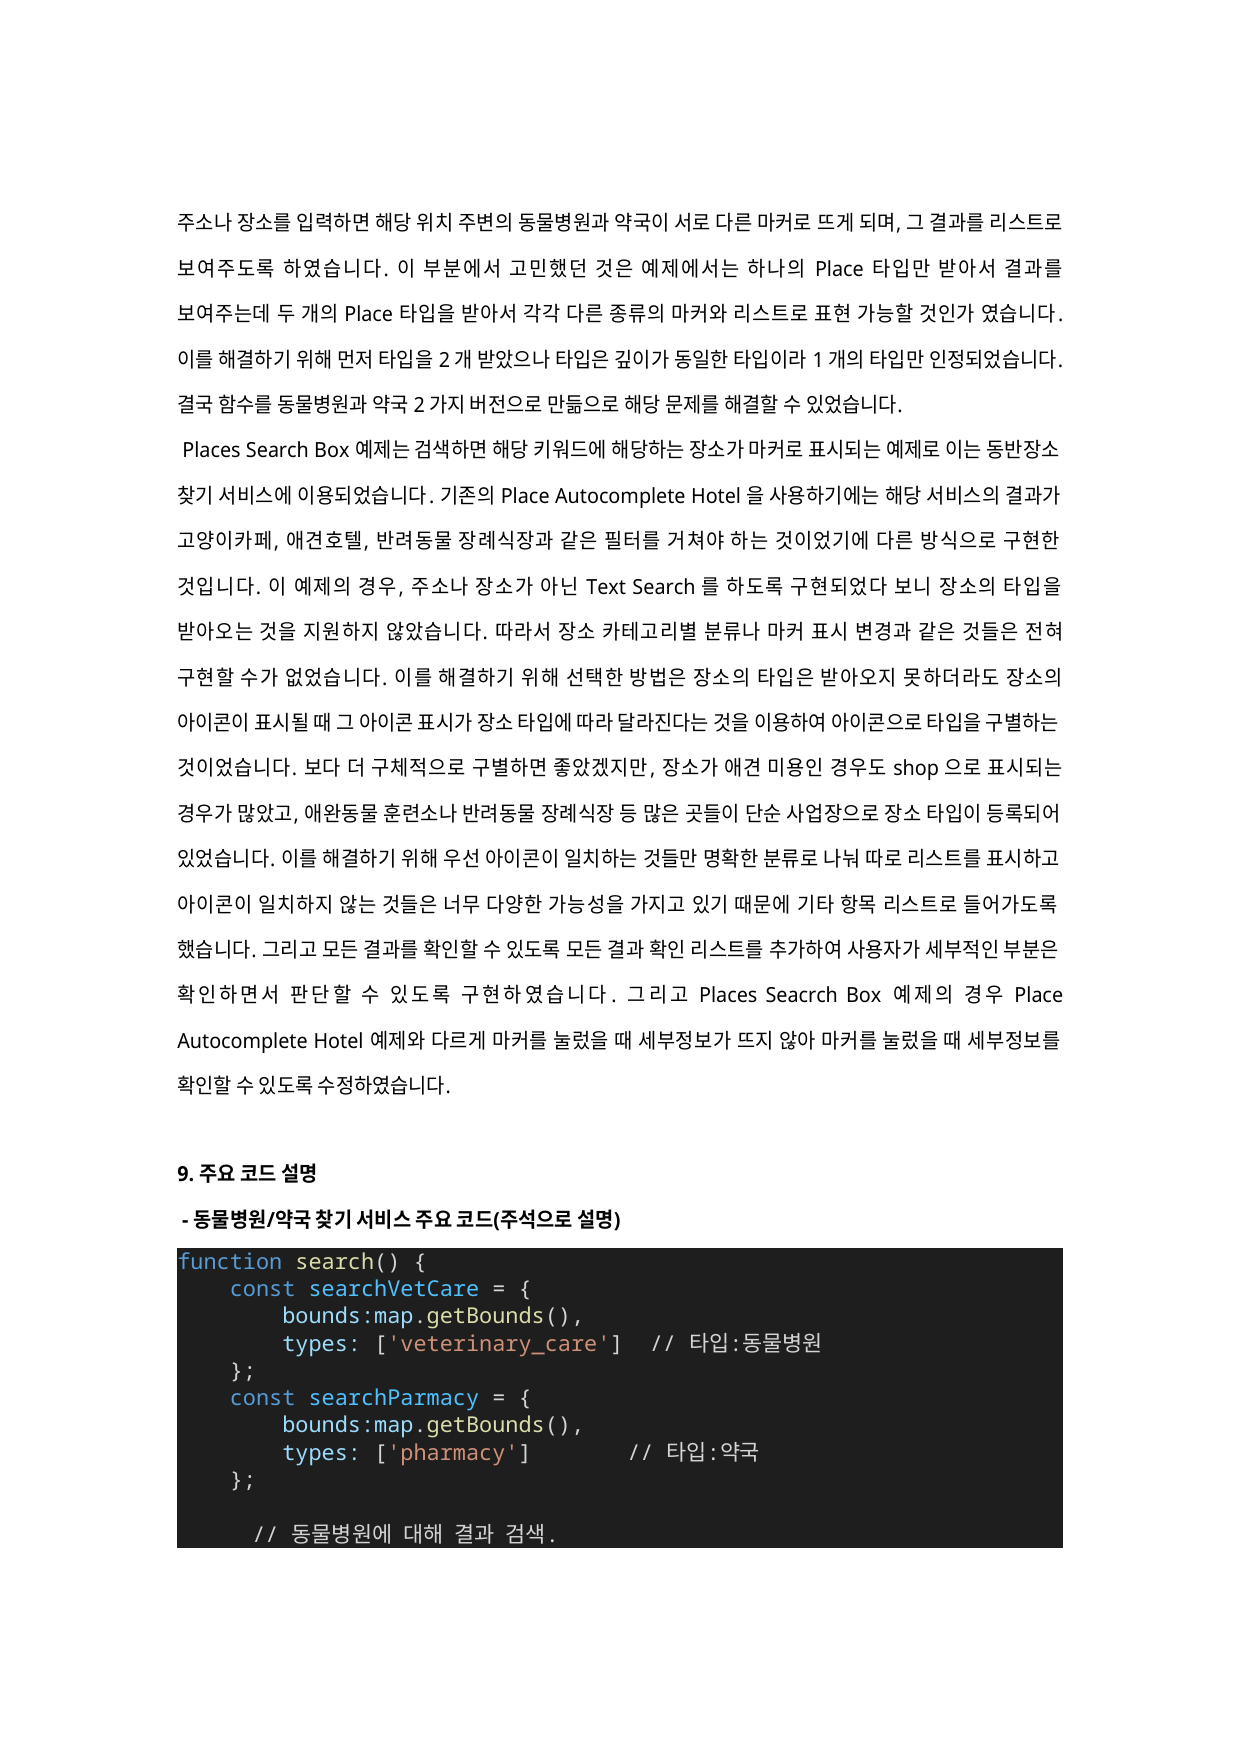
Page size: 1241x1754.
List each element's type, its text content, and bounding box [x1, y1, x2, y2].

text Places Search Box 예제는 검색하면 해당 키워드에 해당하는 장소가 마커로 표시되는 예제로 이는 동반장소 찾기 서비스에 이용되었습니다. 기존의 Place Autocomplete Hotel을 사용하기에는 해당 서비스의 결과가 고양이카페, 애견호텔, 반려동물 장례식장과 같은 필터를 거쳐야 하는 것이었기에 다른 방식으로 구현한 것입니다. 이 예제의 경우, 주소나 장소가 아닌 Text Search를 하도록 구현되었다 보니 장소의 타입을 받아오는 것을 지원하지 않았습니다. 따라서 장소 카테고리별 분류나 마커 표시 변경과 같은 것들은 전혀 구현할 수가 없었습니다. 이를 해결하기 위해 선택한 방법은 장소의 타입은 받아오지 못하더라도 장소의 아이콘이 표시될 때 그 아이콘 표시가 장소 타입에 따라 달라진다는 것을 이용하여 아이콘으로 타입을 구별하는 것이었습니다. 보다 더 구체적으로 구별하면 좋았겠지만, 장소가 애견 미용인 경우도 shop으로 표시되는 경우가 많았고, 애완동물 훈련소나 반려동물 장례식장 등 많은 곳들이 단순 사업장으로 장소 타입이 등록되어 있었습니다. 이를 해결하기 위해 우선 아이콘이 일치하는 것들만 명확한 분류로 나눠 따로 리스트를 표시하고 아이콘이 일치하지 않는 것들은 너무 다양한 가능성을 가지고 있기 때문에 기타 항목 리스트로 들어가도록 했습니다. 그리고 모든 결과를 확인할 수 있도록 모든 결과 확인 리스트를 추가하여 사용자가 세부적인 부분은 확인하면서 판단할 수 있도록 구현하였습니다. 그리고 Places Seacrch Box 예제의 경우 Place Autocomplete Hotel 예제와 다르게 마커를 눌렀을 때 세부정보가 뜨지 않아 마커를 눌렀을 때 세부정보를 확인할 수 있도록 수정하였습니다. [177, 434, 1063, 1100]
text const searchVetCare = { [177, 1275, 1063, 1302]
text bounds:map.getBounds(), [177, 1411, 1063, 1437]
text }; [177, 1357, 1063, 1384]
text types: ['pharmacy'] // 타입:약국 [177, 1437, 1063, 1466]
text const searchParmacy = { [177, 1384, 1063, 1411]
text // 동물병원에 대해 결과 검색. [177, 1519, 1063, 1548]
text types: ['veterinary_care'] // 타입:동물병원 [177, 1328, 1063, 1357]
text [177, 207, 1063, 419]
text bounds:map.getBounds(), [177, 1302, 1063, 1328]
text }; [177, 1466, 1063, 1493]
text - 동물병원/약국 찾기 서비스 주요 코드(주석으로 설명) [177, 1203, 1063, 1233]
text 9. 주요 코드 설명 [177, 1157, 1063, 1188]
text function search() { [177, 1248, 1063, 1275]
